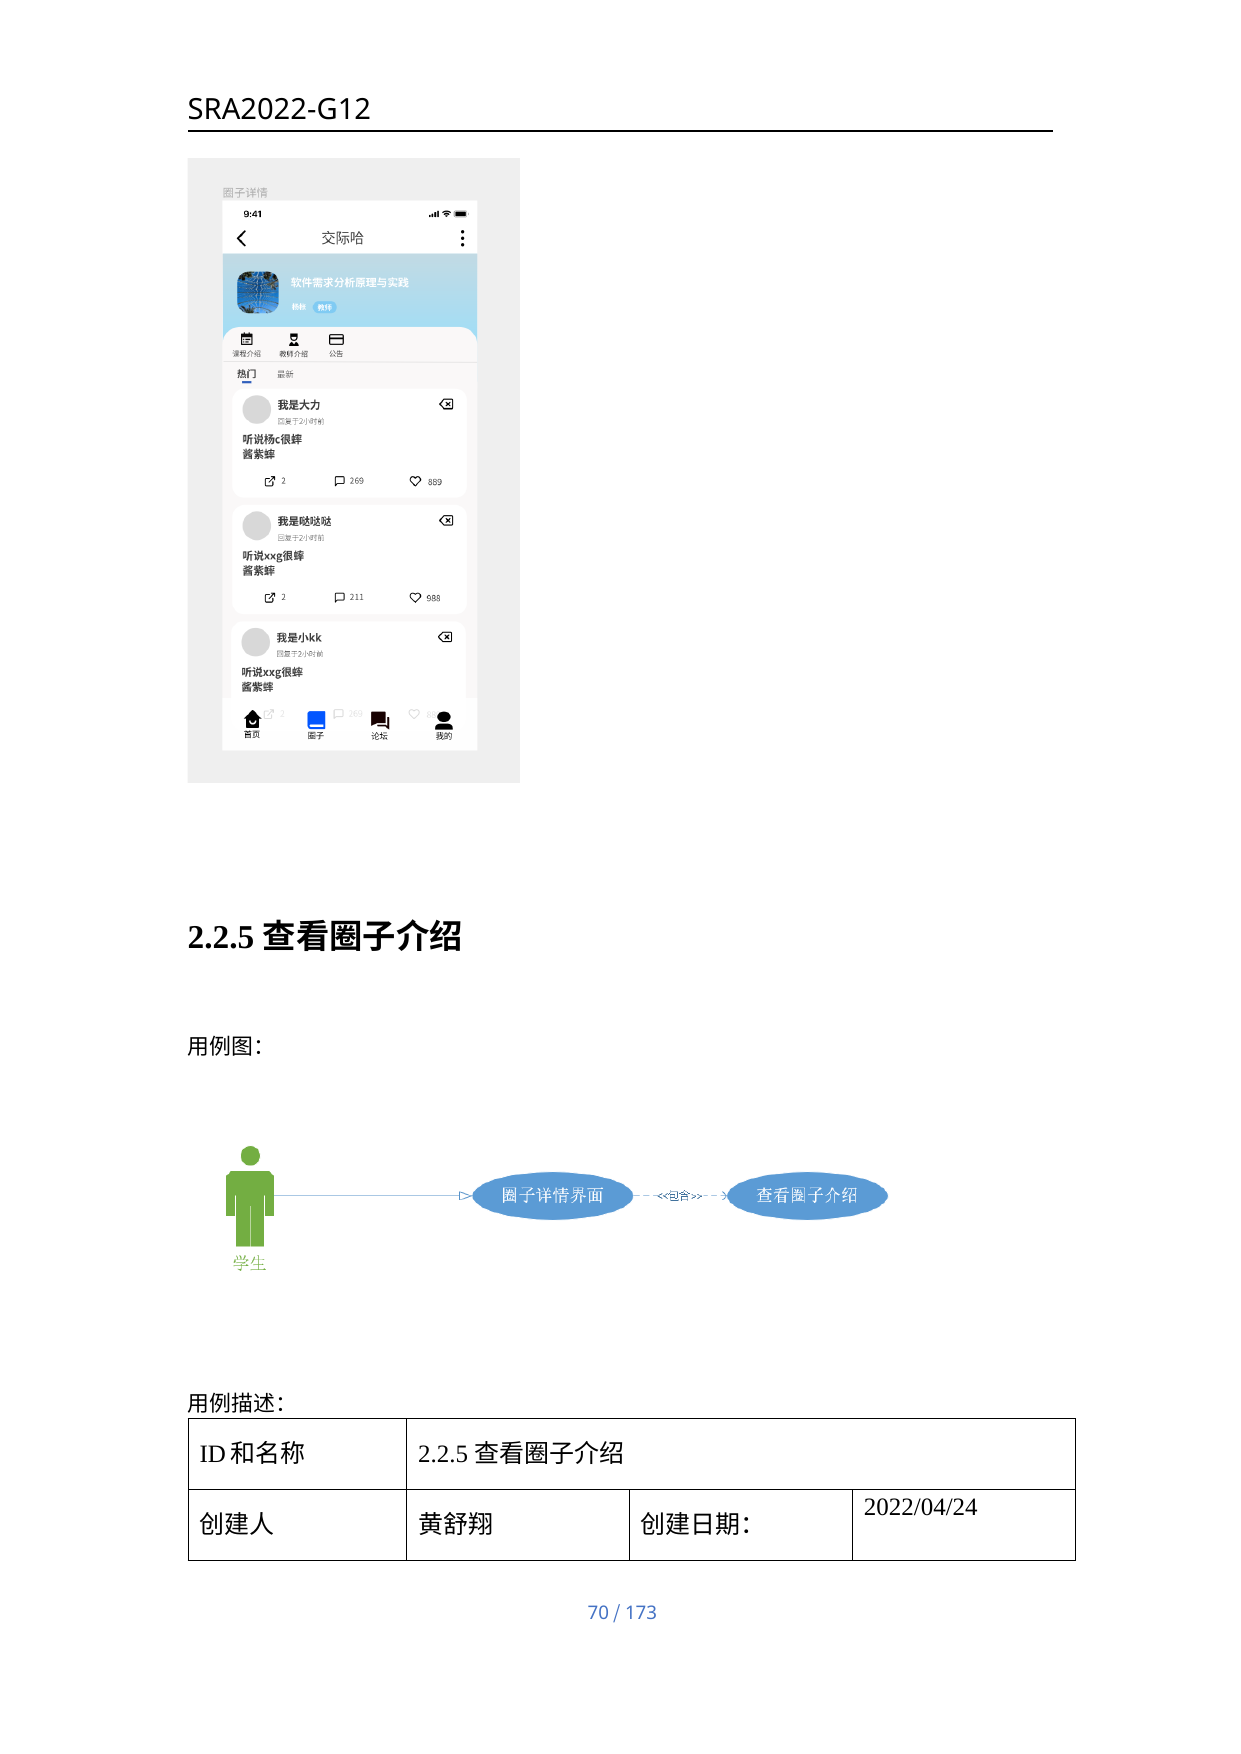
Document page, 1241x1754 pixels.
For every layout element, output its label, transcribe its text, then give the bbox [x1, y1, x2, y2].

table_cell 创建人 [189, 1490, 406, 1560]
table_cell 黄舒翔 [407, 1490, 629, 1560]
text 用例描述： [187, 1386, 1053, 1418]
table_cell 2022/04/24 [853, 1490, 1075, 1560]
subtitle 查看圈子介绍 [187, 901, 1053, 966]
table_cell 创建日期： [630, 1490, 852, 1560]
picture [187, 158, 520, 783]
picture [187, 1060, 1053, 1348]
table_header 2.2.5 查看圈子介绍 [407, 1419, 1075, 1489]
text 用例图： [187, 1028, 1053, 1060]
table_header ID和名称 [189, 1419, 406, 1489]
